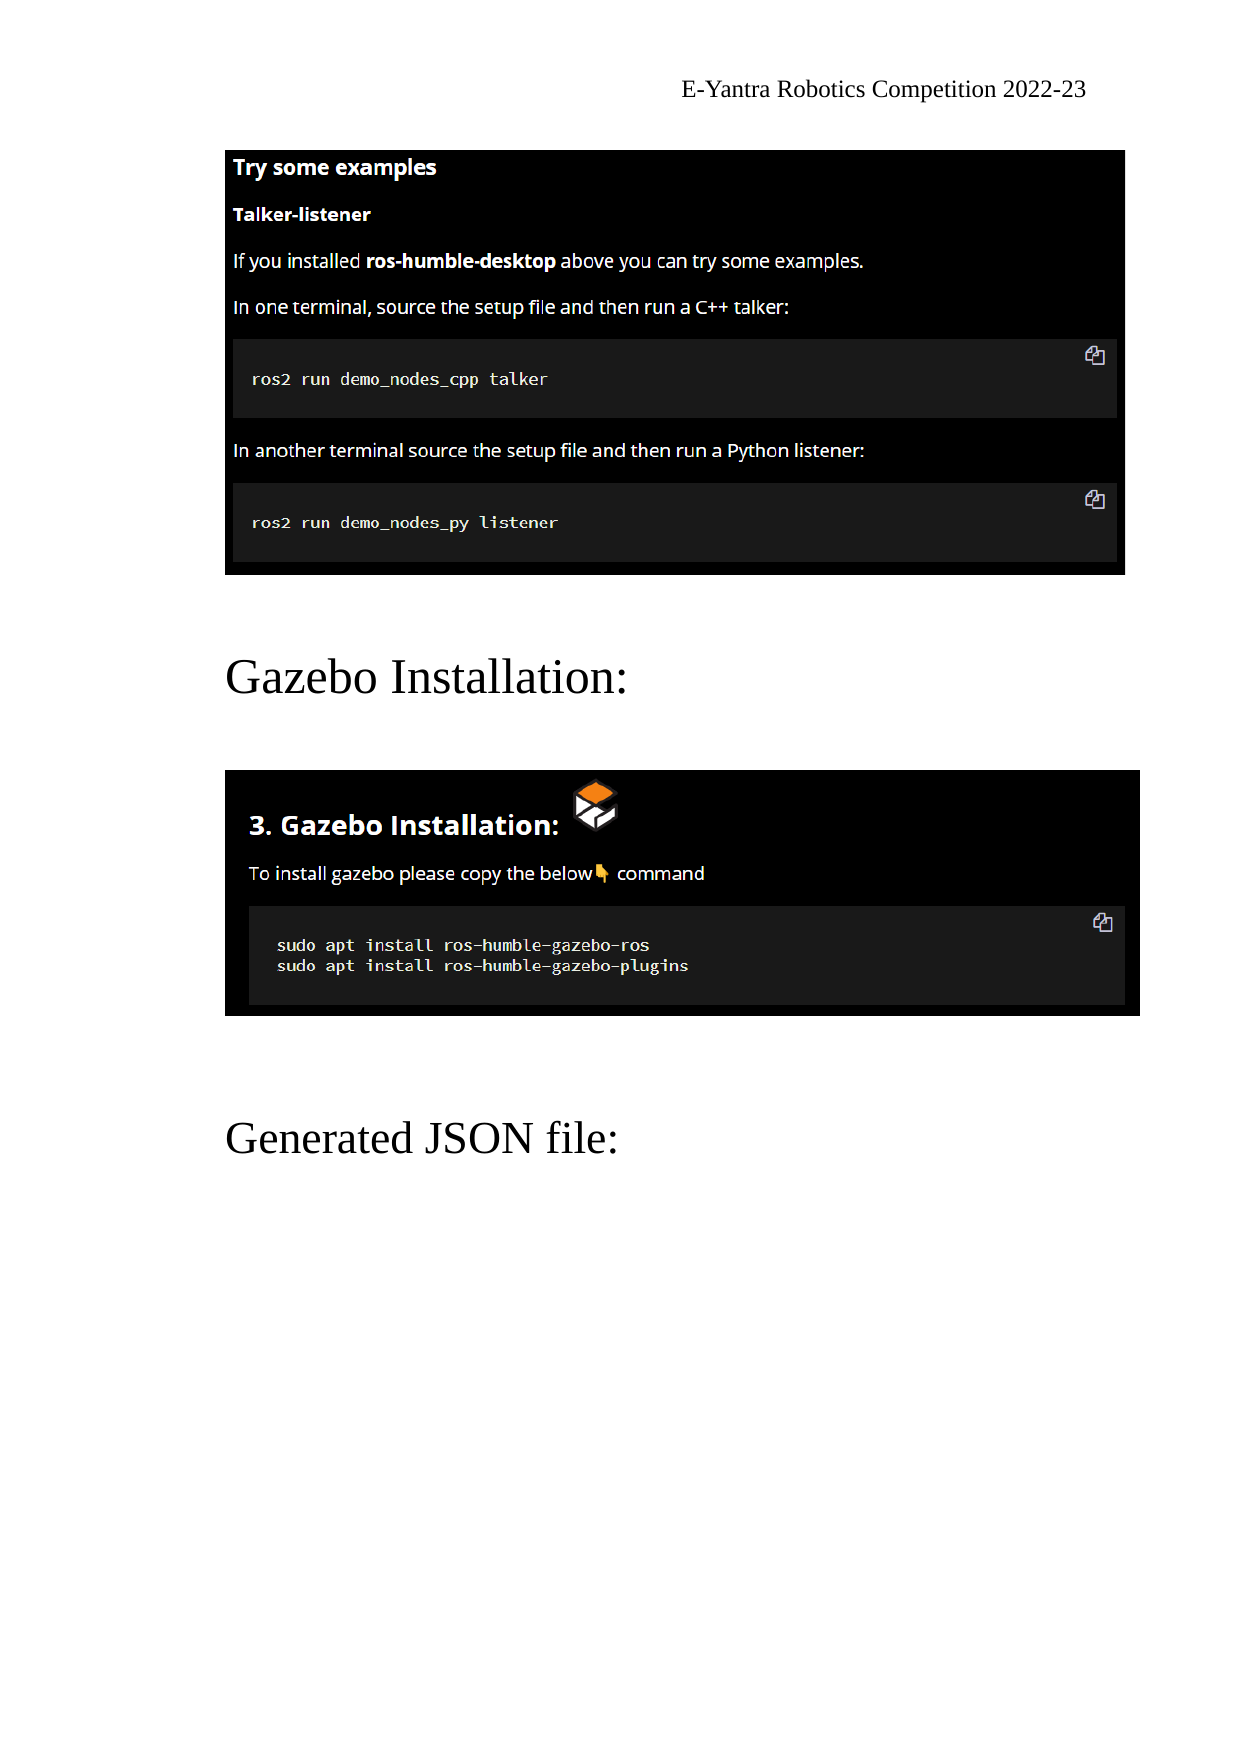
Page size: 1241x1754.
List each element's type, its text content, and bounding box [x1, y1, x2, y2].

list Generated JSON file: [225, 1111, 1090, 1163]
picture [225, 150, 1125, 575]
list Gazebo Installation: [225, 647, 1090, 704]
picture [225, 770, 1140, 1016]
